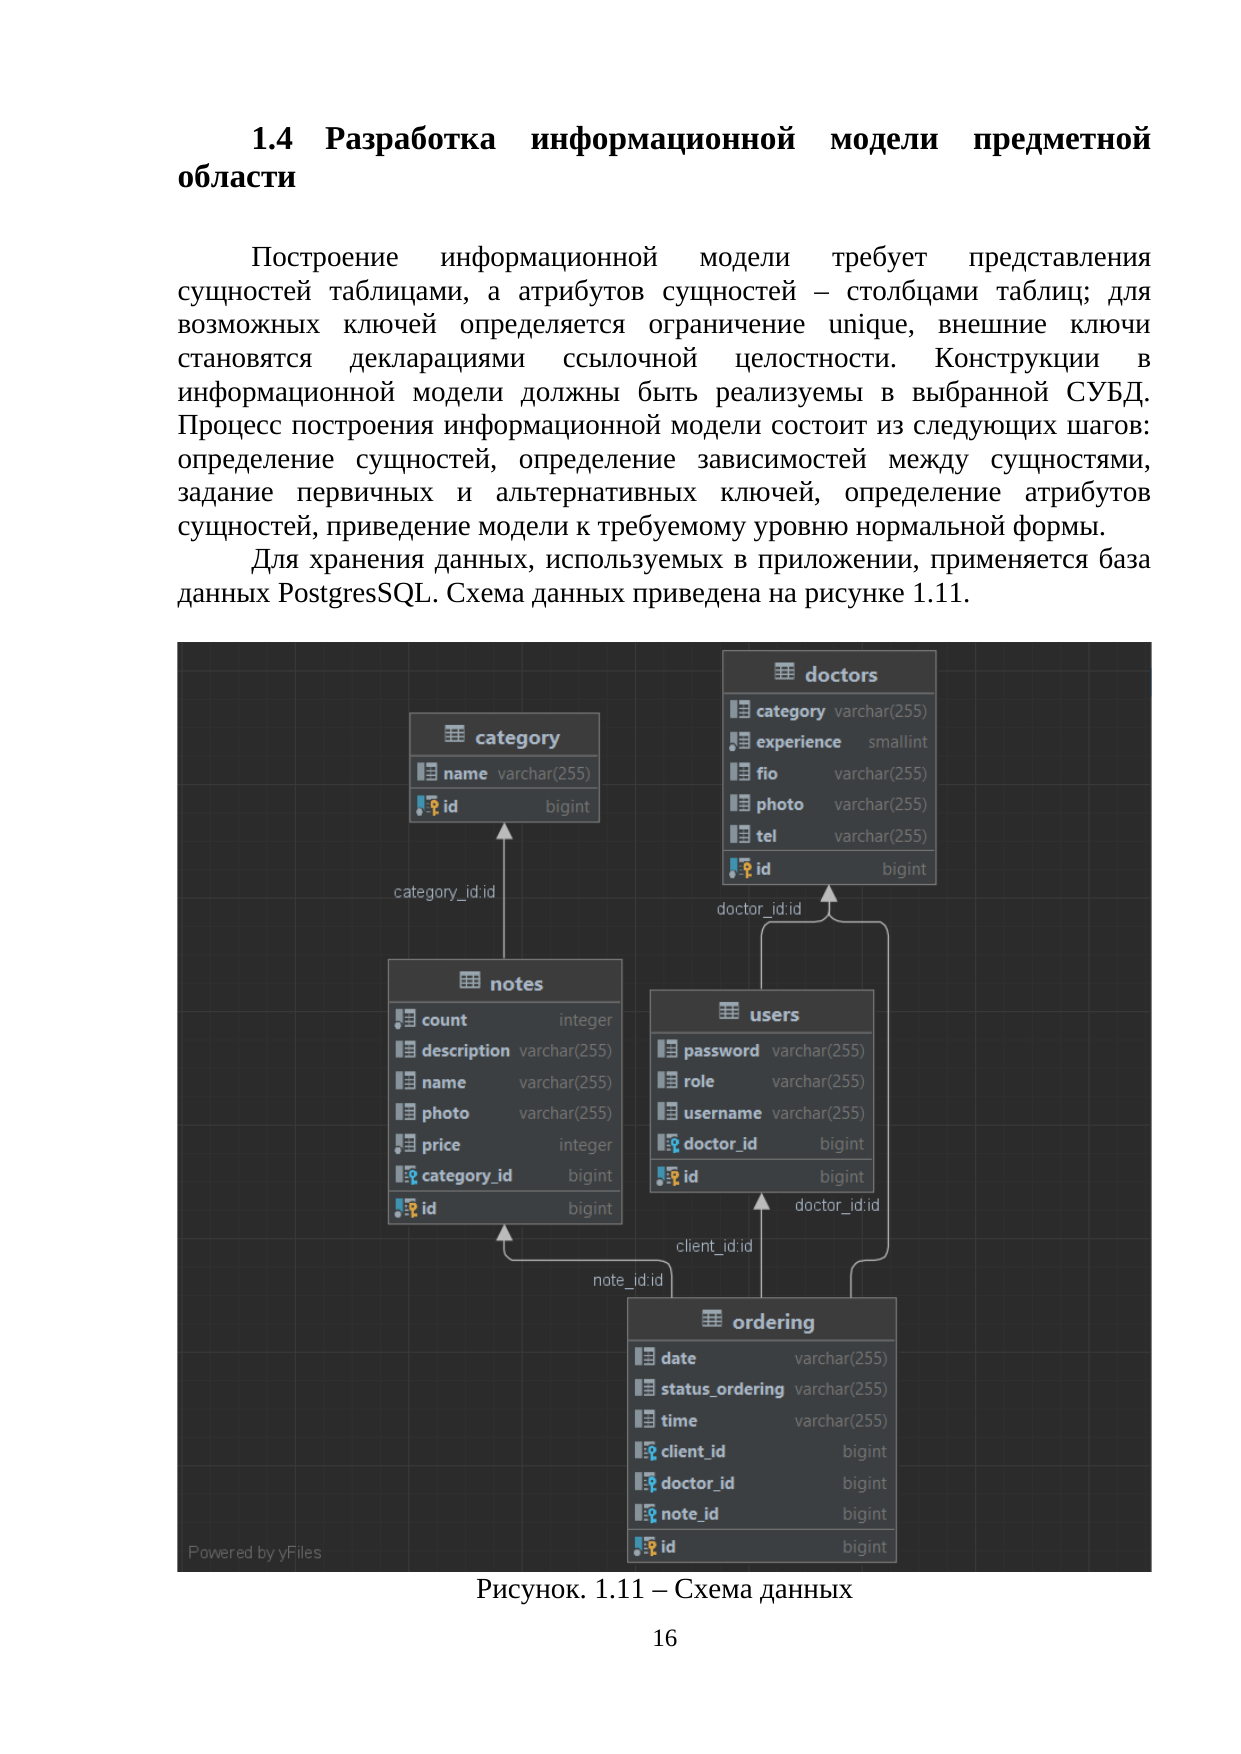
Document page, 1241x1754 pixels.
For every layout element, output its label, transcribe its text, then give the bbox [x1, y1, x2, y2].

subtitle Разработка информационной модели предметной области [177, 118, 1152, 195]
text Рисунок. 1.11 – Схема данных [177, 1572, 1152, 1605]
text Построение информационной модели требует представления сущностей таблицами, а атрибутов сущностей – столбцами таблиц; для возможных ключей определяется ограничение unique, внешние ключи становятся декларациями ссылочной целостности. Конструкции в информационной модели должны быть реализуемы в выбранной СУБД. Процесс построения информационной модели состоит из следующих шагов: определение сущностей, определение зависимостей между сущностями, задание первичных и альтернативных ключей, определение атрибутов сущностей, приведение модели к требуемому уровню нормальной формы. [177, 239, 1152, 541]
text Для хранения данных, используемых в приложении, применяется база данных PostgresSQL. Схема данных приведена на рисунке 1.11. [177, 541, 1152, 608]
picture [177, 642, 1152, 1572]
